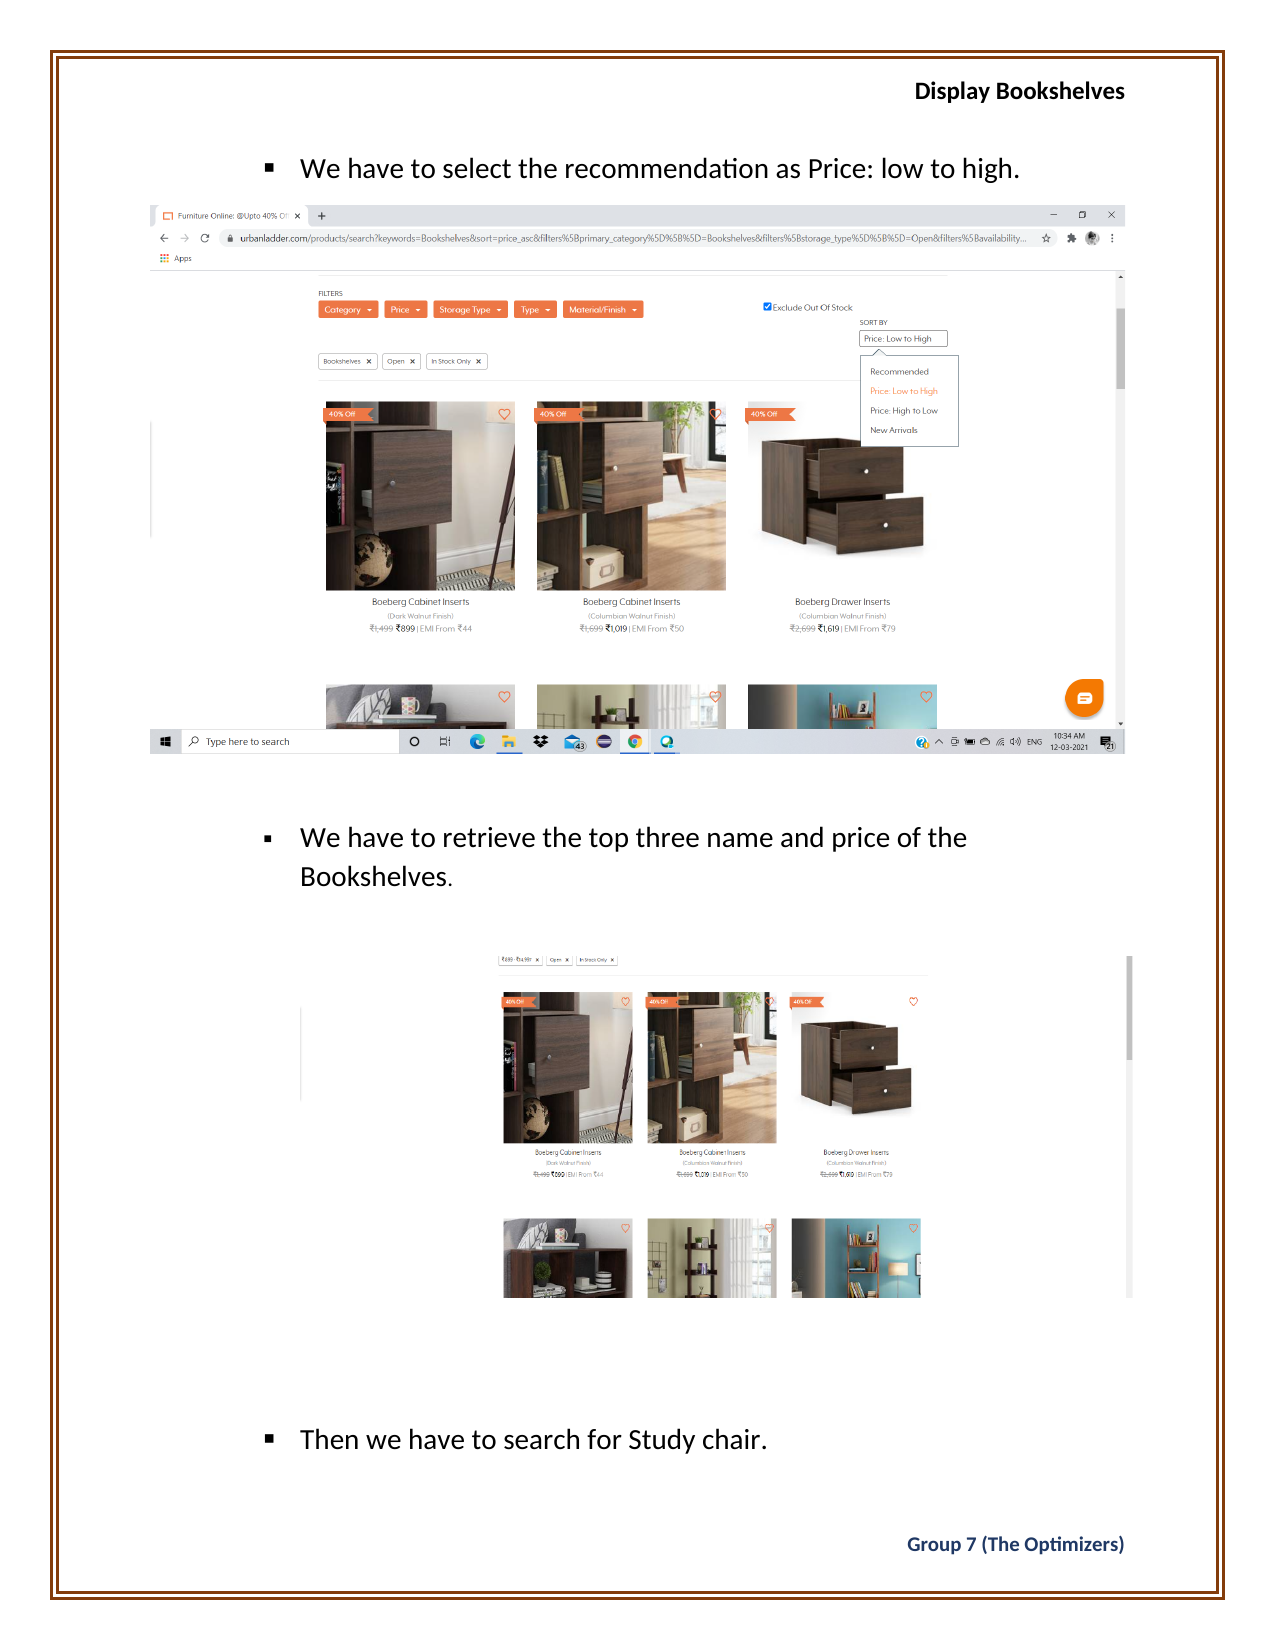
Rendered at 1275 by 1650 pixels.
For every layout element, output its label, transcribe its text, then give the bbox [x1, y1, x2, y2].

list Then we have to search for Study chair. [262, 1421, 1125, 1456]
list We have to retrieve the top three name and price of the Bookshelves. [262, 819, 1125, 893]
list We have to select the recommendation as Price: low to high. [262, 150, 1125, 186]
picture [300, 956, 1133, 1298]
picture [150, 205, 1125, 754]
